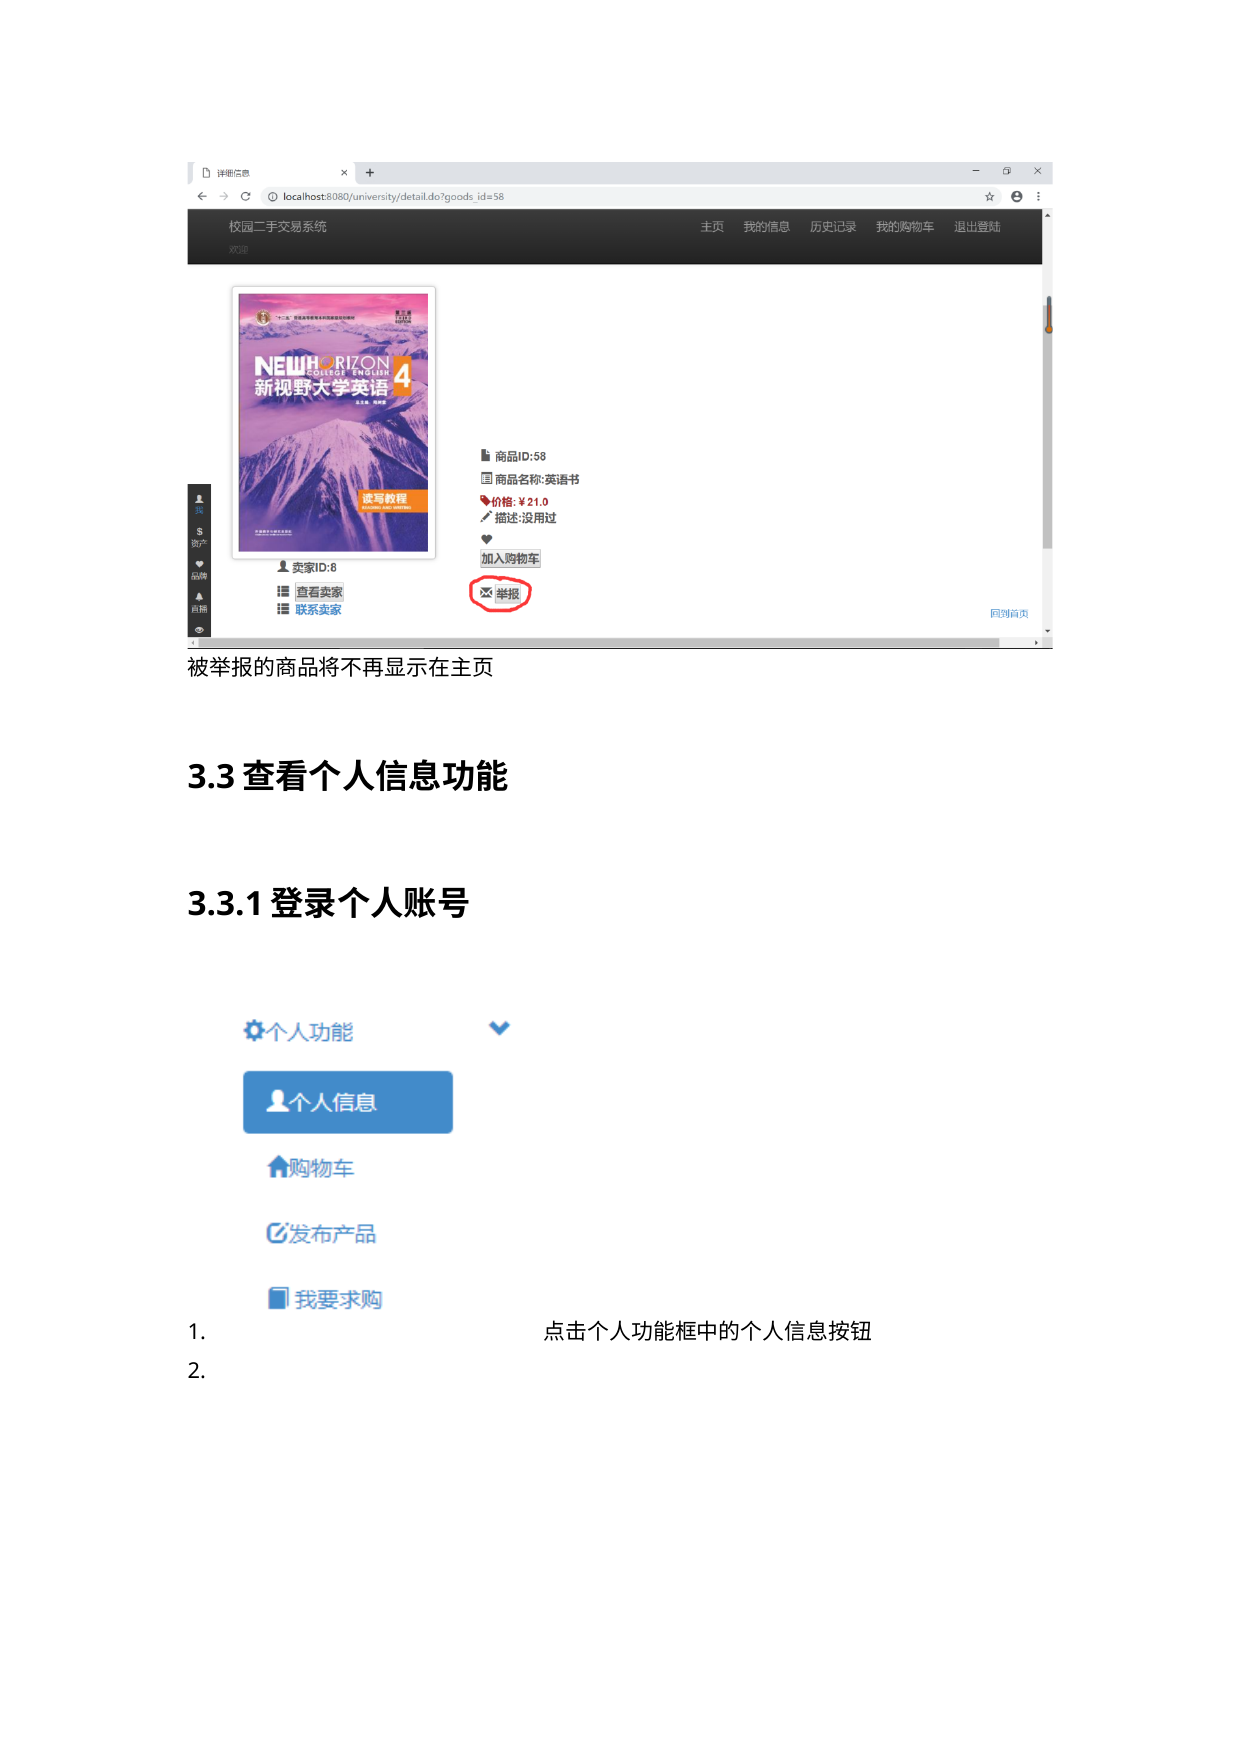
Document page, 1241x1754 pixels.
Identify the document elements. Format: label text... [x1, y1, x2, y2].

picture [187, 162, 1053, 649]
subtitle 3.3.1登录个人账号 [187, 869, 1053, 934]
subtitle 3.3查看个人信息功能 [187, 742, 1053, 807]
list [187, 1354, 1053, 1386]
picture [220, 1004, 544, 1339]
text 被举报的商品将不再显示在主页 [187, 649, 1053, 682]
